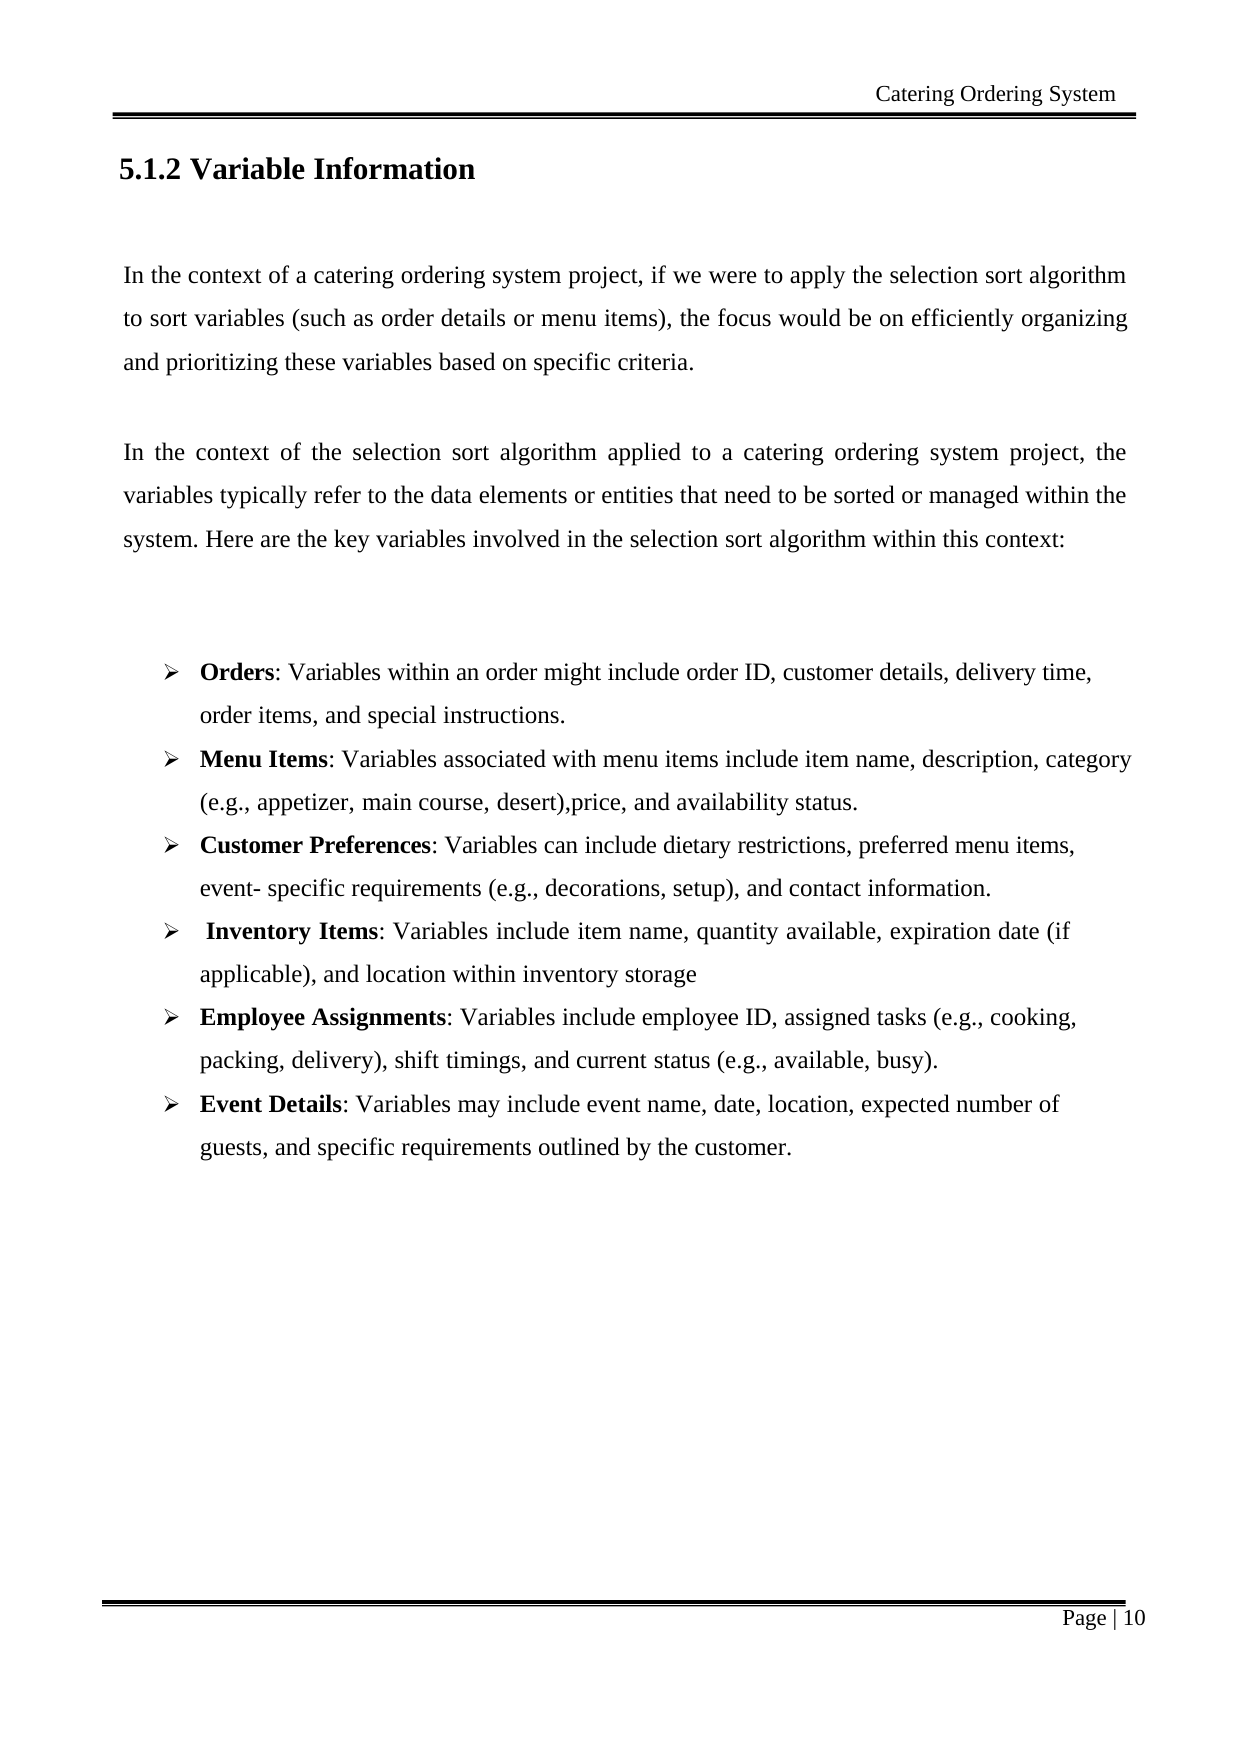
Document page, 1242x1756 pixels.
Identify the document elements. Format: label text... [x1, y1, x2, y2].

list Orders: Variables within an order might include order ID, customer details, delivery time, order items, and special instructions. [162, 657, 1133, 729]
subtitle Variable Information [119, 151, 1179, 186]
list Inventory Items: Variables include item name, quantity available, expiration date (if applicable), and location within inventory storage [162, 916, 1134, 988]
text In the context of the selection sort algorithm applied to a catering ordering system project, the variables typically refer to the data elements or entities that need to be sorted or managed within the system. Here are the key variables involved in the selection sort algorithm within this context: [123, 437, 1128, 552]
text In the context of a catering ordering system project, if we were to apply the selection sort algorithm to sort variables (such as order details or menu items), the focus would be on efficiently organizing and prioritizing these variables based on specific criteria. [123, 260, 1129, 375]
list Employee Assignments: Variables include employee ID, assigned tasks (e.g., cooking, packing, delivery), shift timings, and current status (e.g., available, busy). [162, 1002, 1133, 1074]
list Event Details: Variables may include event name, date, location, expected number of guests, and specific requirements outlined by the customer. [162, 1089, 1132, 1161]
list Menu Items: Variables associated with menu items include item name, description, category (e.g., appetizer, main course, desert),price, and availability status. [162, 744, 1134, 816]
list Customer Preferences: Variables can include dietary restrictions, preferred menu items, event- specific requirements (e.g., decorations, setup), and contact information. [162, 830, 1134, 902]
